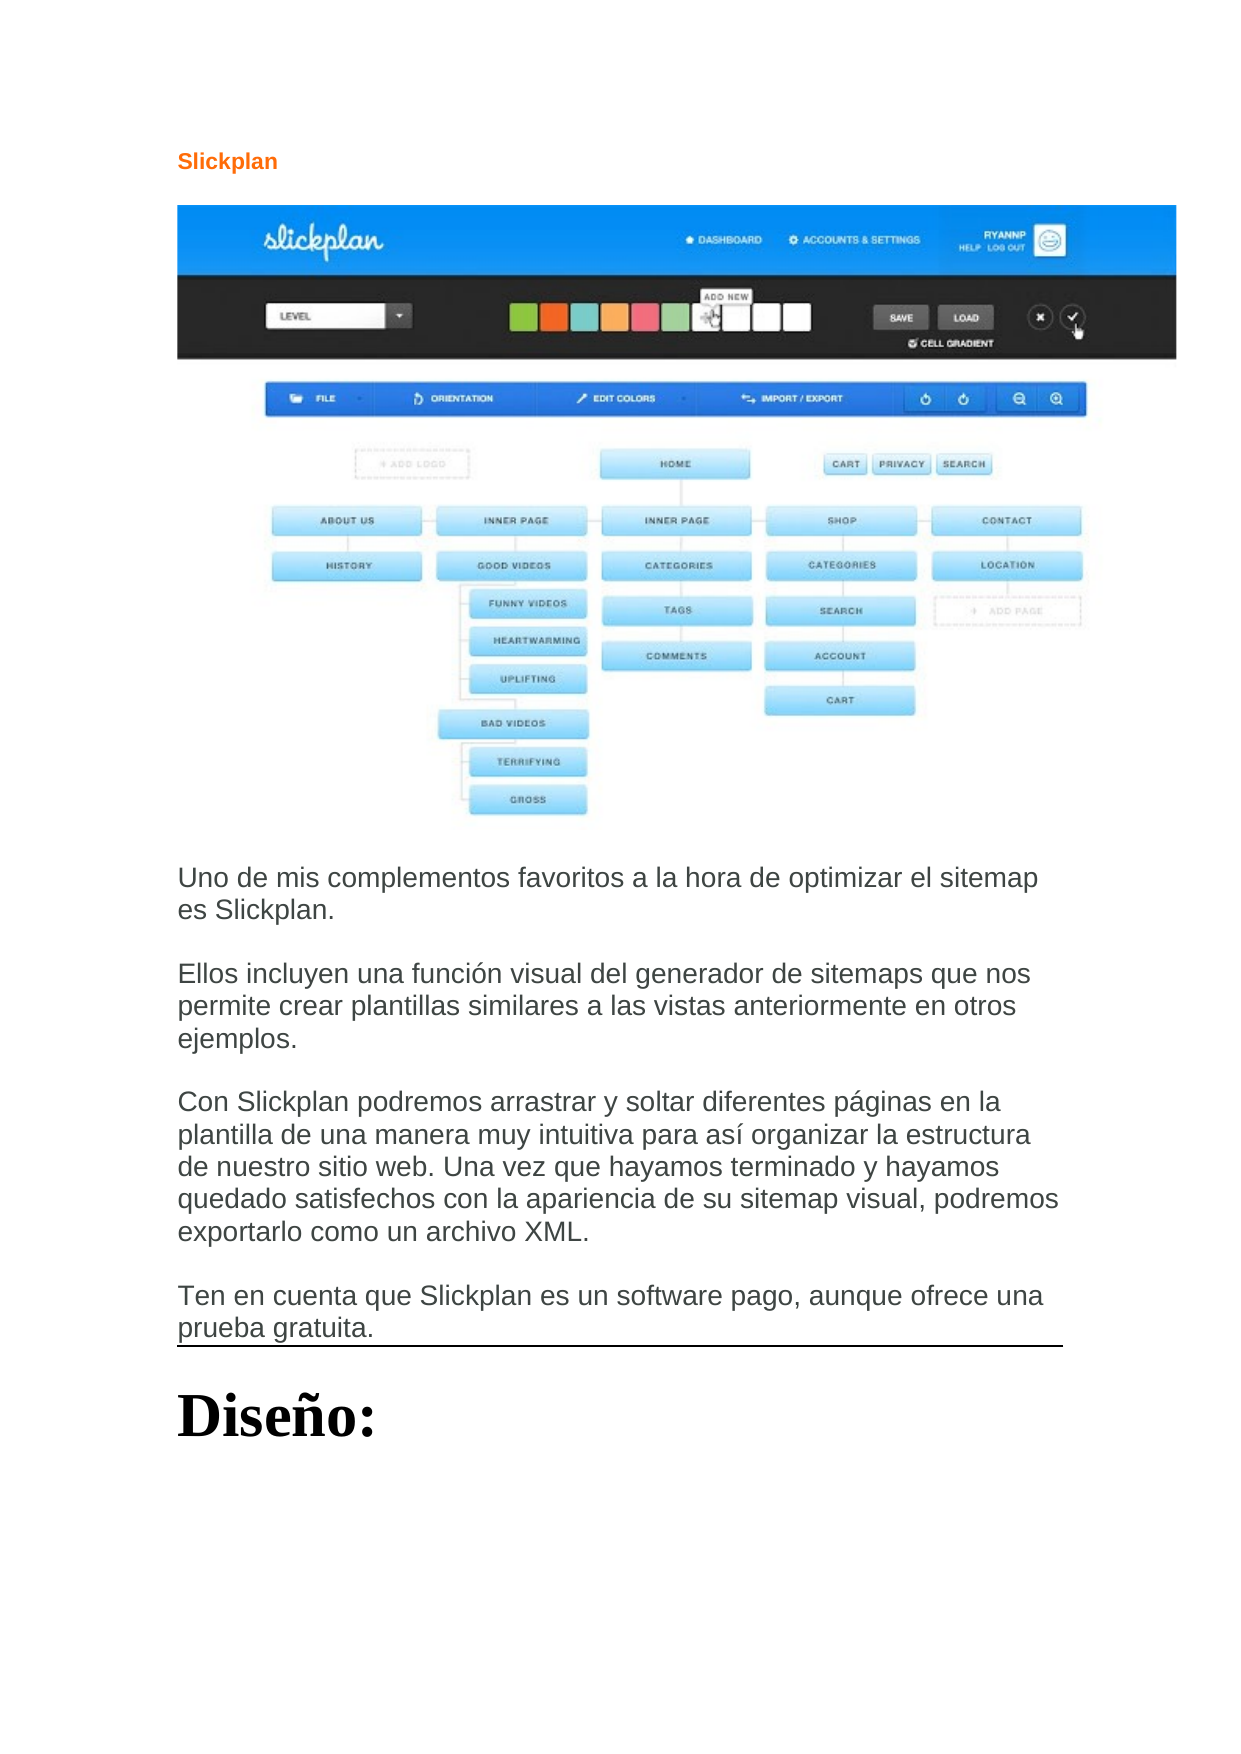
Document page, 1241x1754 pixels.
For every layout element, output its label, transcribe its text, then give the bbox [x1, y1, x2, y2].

text Diseño: [177, 1378, 1063, 1450]
text Ellos incluyen una función visual del generador de sitemaps que nos permite crear plantillas similares a las vistas anteriormente en otros ejemplos. [177, 957, 1063, 1054]
subtitle Slickplan [177, 148, 1063, 174]
text Ten en cuenta que Slickplan es un software pago, aunque ofrece una prueba gratuita. [177, 1278, 1063, 1345]
text Uno de mis complementos favoritos a la hora de optimizar el sitemap es Slickplan. [177, 861, 1063, 926]
picture [177, 205, 1177, 830]
text Con Slickplan podremos arrastrar y soltar diferentes páginas en la plantilla de una manera muy intuitiva para así organizar la estructura de nuestro sitio web. Una vez que hayamos terminado y hayamos quedado satisfechos con la apariencia de su sitemap visual, podremos exportarlo como un archivo XML. [177, 1085, 1063, 1247]
